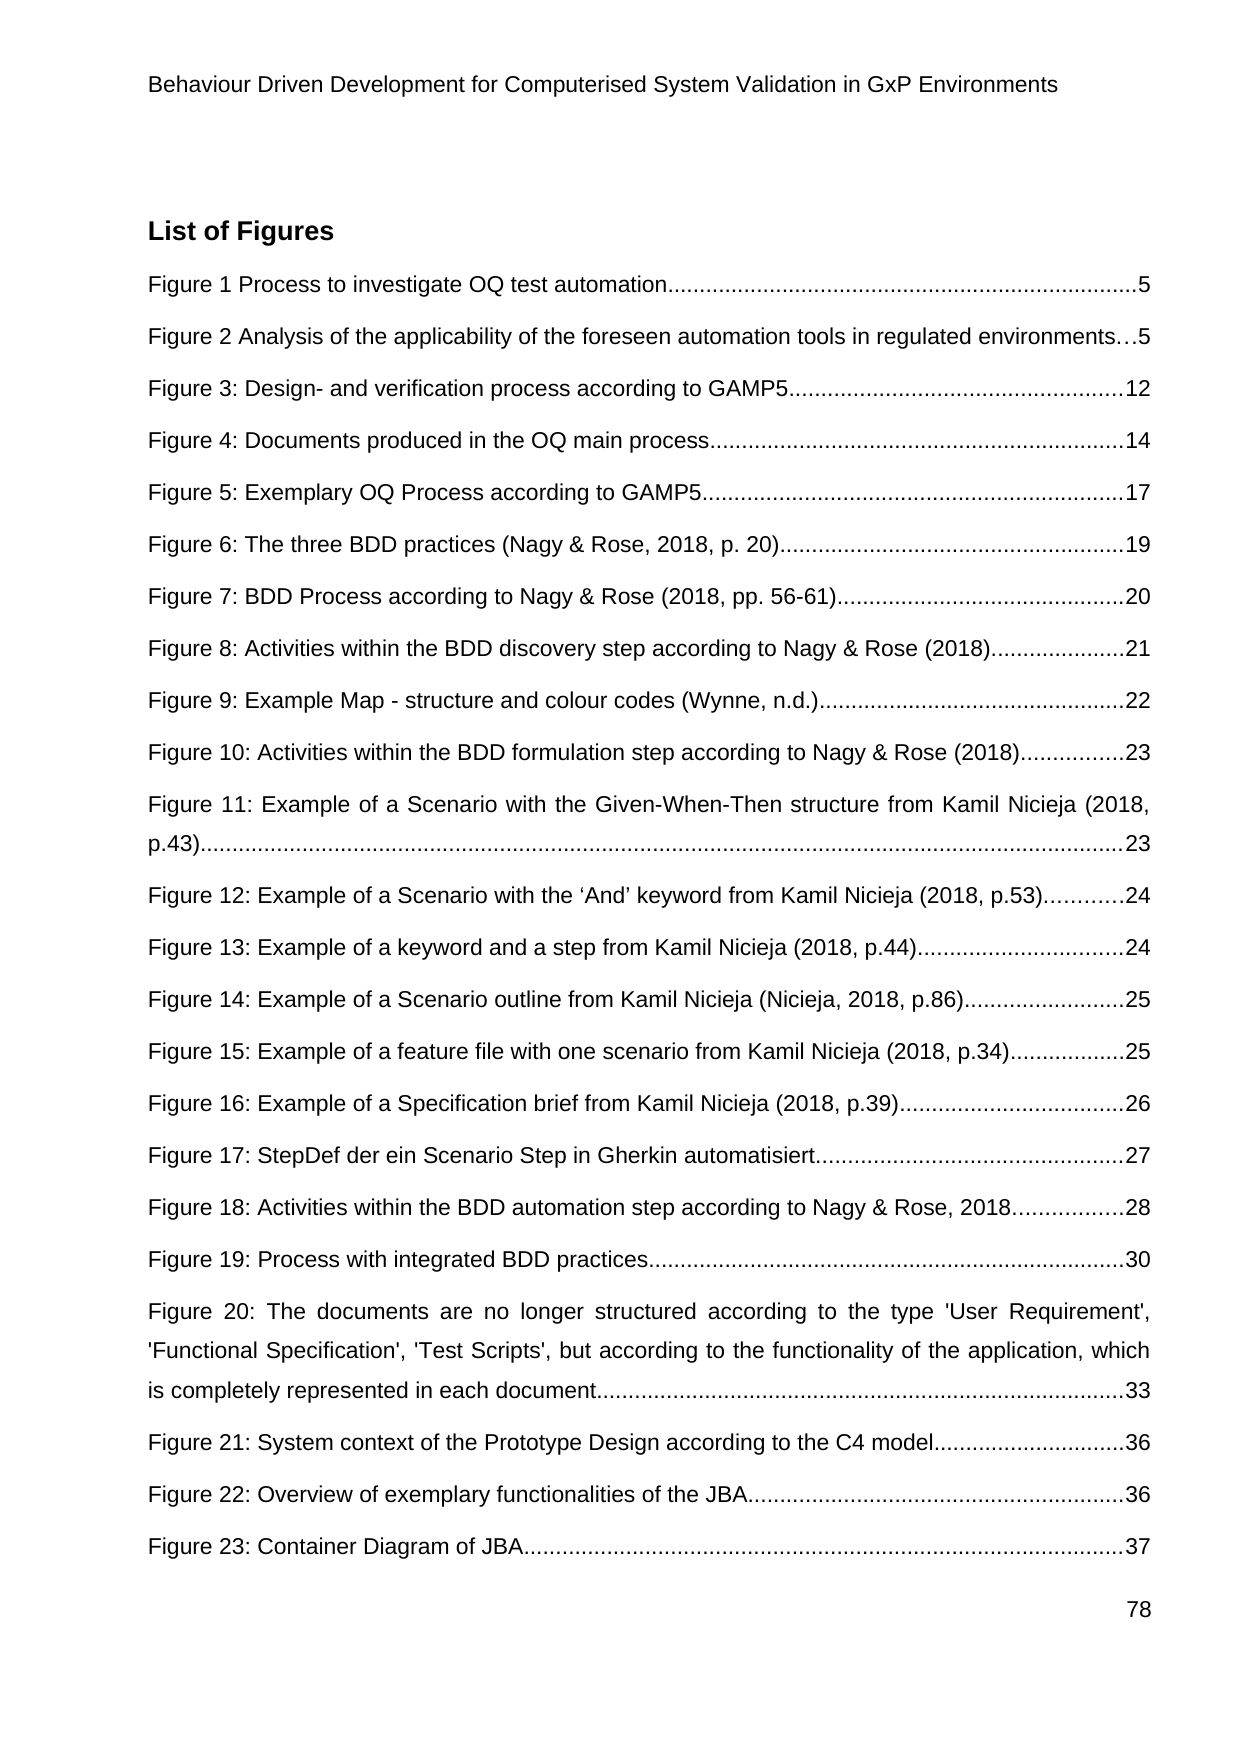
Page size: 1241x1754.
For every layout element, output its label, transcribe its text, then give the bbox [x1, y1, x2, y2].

text Figure 8: Activities within the BDD discovery step according to Nagy & Rose (2018). 21 [148, 635, 1152, 661]
text Figure 4: Documents produced in the OQ main process 14 [148, 427, 1152, 453]
text Figure 5: Exemplary OQ Process according to GAMP5 17 [148, 479, 1152, 505]
text Figure 16: Example of a Specification brief from Kamil Nicieja (2018, p.39) 26 [148, 1090, 1152, 1116]
text Figure 10: Activities within the BDD formulation step according to Nagy & Rose (2018) 23 [148, 739, 1152, 765]
text Figure 18: Activities within the BDD automation step according to Nagy & Rose, 2018 28 [148, 1194, 1152, 1220]
text Figure 1 Process to investigate OQ test automation 5 [148, 271, 1152, 297]
text Figure 12: Example of a Scenario with the ‘And’ keyword from Kamil Nicieja (2018, p.53). 24 [148, 882, 1152, 908]
text Figure 3: Design- and verification process according to GAMP5 12 [148, 375, 1152, 401]
text Figure 15: Example of a feature file with one scenario from Kamil Nicieja (2018, p.34) 25 [148, 1038, 1152, 1064]
text Figure 17: StepDef der ein Scenario Step in Gherkin automatisiert 27 [148, 1142, 1152, 1168]
text Figure 6: The three BDD practices (Nagy & Rose, 2018, p. 20) 19 [148, 531, 1152, 557]
subtitle List of Figures [148, 215, 1152, 246]
text Figure 20: The documents are no longer structured according to the type 'User Requirement', 'Functional Specification', 'Test Scripts', but according to the functionality of the application, which is completely represented in each document 33 [148, 1298, 1152, 1403]
text Figure 9: Example Map - structure and colour codes (Wynne, n.d.) 22 [148, 687, 1152, 713]
text Figure 23: Container Diagram of JBA 37 [148, 1533, 1152, 1559]
text Figure 19: Process with integrated BDD practices 30 [148, 1246, 1152, 1272]
text Figure 11: Example of a Scenario with the Given-When-Then structure from Kamil Nicieja (2018, p.43) 23 [148, 791, 1152, 857]
text Figure 7: BDD Process according to Nagy & Rose (2018, pp. 56-61) 20 [148, 583, 1152, 609]
text Figure 21: System context of the Prototype Design according to the C4 model 36 [148, 1429, 1152, 1455]
text Figure 22: Overview of exemplary functionalities of the JBA 36 [148, 1481, 1152, 1507]
text Figure 2 Analysis of the applicability of the foreseen automation tools in regulated environments 5 [148, 323, 1152, 349]
text Figure 14: Example of a Scenario outline from Kamil Nicieja (Nicieja, 2018, p.86) 25 [148, 986, 1152, 1012]
text Figure 13: Example of a keyword and a step from Kamil Nicieja (2018, p.44) 24 [148, 934, 1152, 961]
